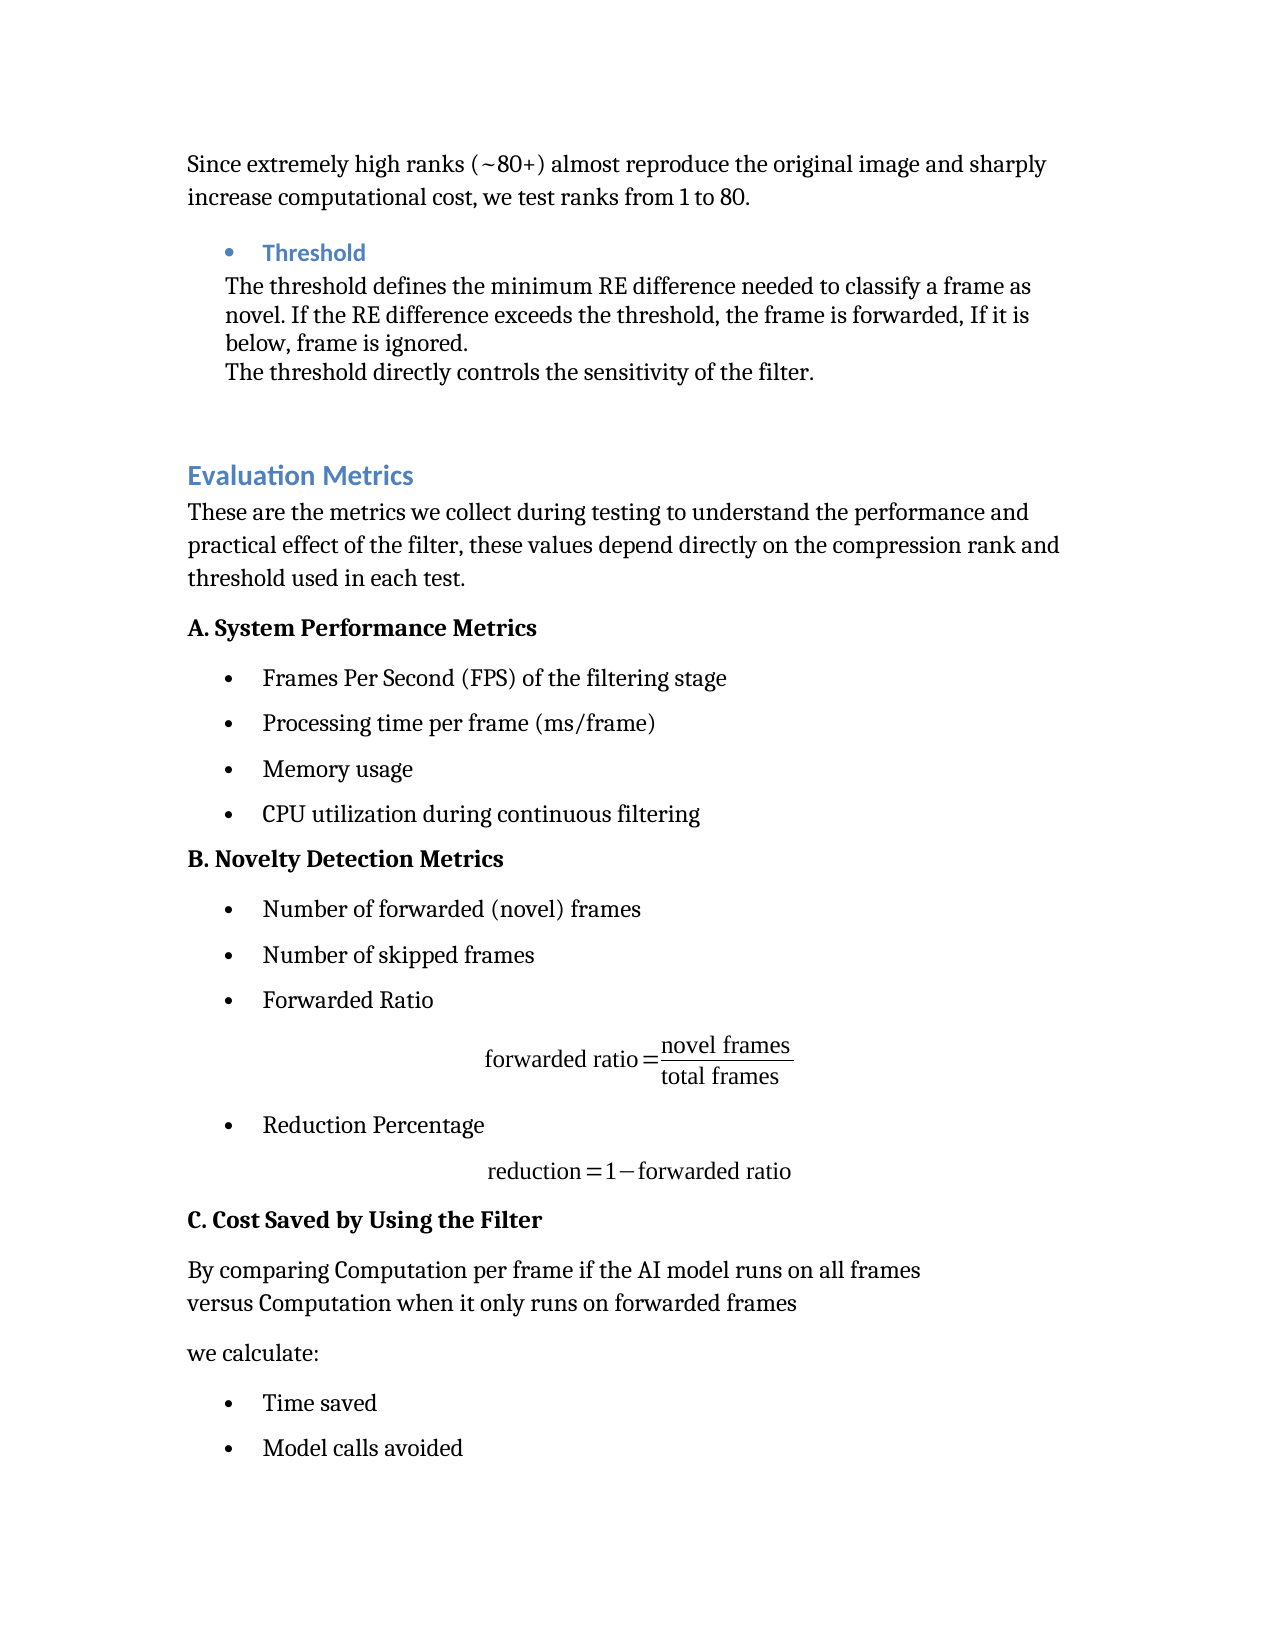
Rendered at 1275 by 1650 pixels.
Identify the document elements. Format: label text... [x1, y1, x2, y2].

text These are the metrics we collect during testing to understand the performance and practical effect of the filter, these values depend directly on the compression rank and threshold used in each test. [187, 498, 1093, 593]
list Time saved [225, 1388, 1093, 1417]
text we calculate: [187, 1339, 1093, 1367]
list Model calls avoided [225, 1434, 1093, 1463]
list Forwarded Ratio [225, 986, 1093, 1015]
text The threshold defines the minimum RE difference needed to classify a frame as novel. If the RE difference exceeds the threshold, the frame is forwarded, If it is below, frame is ignored. The threshold directly controls the sensitivity of the filter. [225, 272, 1093, 387]
text B. Novelty Detection Metrics [187, 845, 1093, 874]
list Memory usage [225, 754, 1093, 783]
list Processing time per frame (ms/frame) [225, 709, 1093, 738]
list CPU utilization during continuous filtering [225, 800, 1093, 829]
text By comparing Computation per frame if the AI model runs on all frames versus Computation when it only runs on forwarded frames [187, 1256, 1093, 1318]
list Number of forwarded (novel) frames [225, 895, 1093, 924]
subtitle Threshold [225, 237, 1093, 267]
text Since extremely high ranks (~80+) almost reproduce the original image and sharply increase computational cost, we test ranks from 1 to 80. [187, 150, 1093, 212]
text A. System Performance Metrics [187, 614, 1093, 643]
subtitle Evaluation Metrics [187, 457, 1093, 493]
list Number of skipped frames [225, 941, 1093, 969]
list Reduction Percentage [225, 1111, 1093, 1140]
text C. Cost Saved by Using the Filter [187, 1206, 1093, 1235]
list Frames Per Second (FPS) of the filtering stage [225, 664, 1093, 692]
